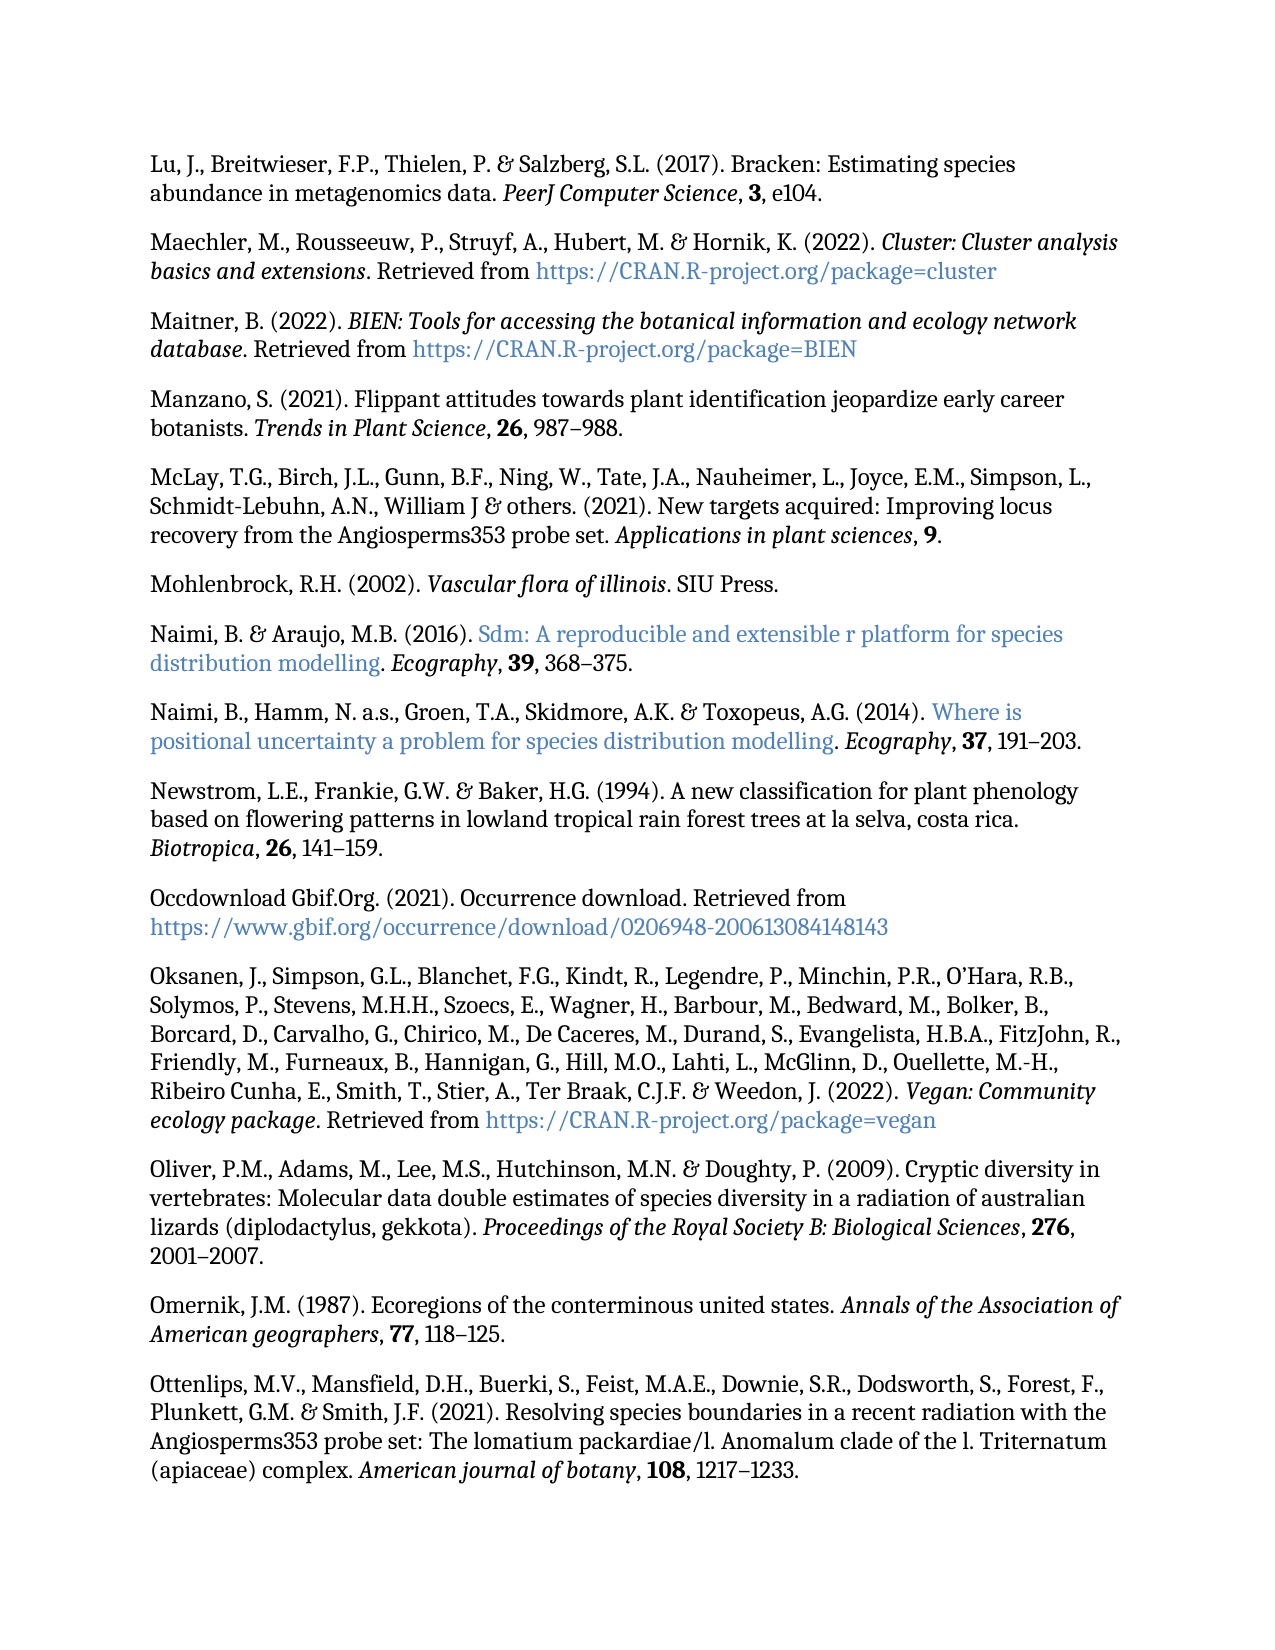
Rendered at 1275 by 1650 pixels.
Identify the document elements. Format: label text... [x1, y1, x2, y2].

text Ottenlips, M.V., Mansfield, D.H., Buerki, S., Feist, M.A.E., Downie, S.R., Dodsworth, S., Forest, F., Plunkett, G.M. & Smith, J.F. (2021). Resolving species boundaries in a recent radiation with the Angiosperms353 probe set: The lomatium packardiae/l. Anomalum clade of the l. Triternatum (apiaceae) complex. American journal of botany, 108, 1217–1233. [150, 1369, 1125, 1484]
text Omernik, J.M. (1987). Ecoregions of the conterminous united states. Annals of the Association of American geographers, 77, 118–125. [150, 1291, 1125, 1349]
text Manzano, S. (2021). Flippant attitudes towards plant identification jeopardize early career botanists. Trends in Plant Science, 26, 987–988. [150, 385, 1125, 442]
text Lu, J., Breitwieser, F.P., Thielen, P. & Salzberg, S.L. (2017). Bracken: Estimating species abundance in metagenomics data. PeerJ Computer Science, 3, e104. [150, 150, 1125, 207]
text Maitner, B. (2022). BIEN: Tools for accessing the botanical information and ecology network database. Retrieved from https://CRAN.R-project.org/package=BIEN [150, 307, 1125, 364]
text McLay, T.G., Birch, J.L., Gunn, B.F., Ning, W., Tate, J.A., Nauheimer, L., Joyce, E.M., Simpson, L., Schmidt-Lebuhn, A.N., William J & others. (2021). New targets acquired: Improving locus recovery from the Angiosperms353 probe set. Applications in plant sciences, 9. [150, 463, 1125, 549]
text Maechler, M., Rousseeuw, P., Struyf, A., Hubert, M. & Hornik, K. (2022). Cluster: Cluster analysis basics and extensions. Retrieved from https://CRAN.R-project.org/package=cluster [150, 228, 1125, 286]
text Naimi, B., Hamm, N. a.s., Groen, T.A., Skidmore, A.K. & Toxopeus, A.G. (2014). Where is positional uncertainty a problem for species distribution modelling. Ecography, 37, 191–203. [150, 698, 1125, 756]
text Naimi, B. & Araujo, M.B. (2016). Sdm: A reproducible and extensible r platform for species distribution modelling. Ecography, 39, 368–375. [150, 620, 1125, 677]
text Oksanen, J., Simpson, G.L., Blanchet, F.G., Kindt, R., Legendre, P., Minchin, P.R., O’Hara, R.B., Solymos, P., Stevens, M.H.H., Szoecs, E., Wagner, H., Barbour, M., Bedward, M., Bolker, B., Borcard, D., Carvalho, G., Chirico, M., De Caceres, M., Durand, S., Evangelista, H.B.A., FitzJohn, R., Friendly, M., Furneaux, B., Hannigan, G., Hill, M.O., Lahti, L., McGlinn, D., Ouellette, M.-H., Ribeiro Cunha, E., Smith, T., Stier, A., Ter Braak, C.J.F. & Weedon, J. (2022). Vegan: Community ecology package. Retrieved from https://CRAN.R-project.org/package=vegan [150, 962, 1125, 1134]
text Newstrom, L.E., Frankie, G.W. & Baker, H.G. (1994). A new classification for plant phenology based on flowering patterns in lowland tropical rain forest trees at la selva, costa rica. Biotropica, 26, 141–159. [150, 777, 1125, 863]
text Mohlenbrock, R.H. (2002). Vascular flora of illinois. SIU Press. [150, 570, 1125, 599]
text Oliver, P.M., Adams, M., Lee, M.S., Hutchinson, M.N. & Doughty, P. (2009). Cryptic diversity in vertebrates: Molecular data double estimates of species diversity in a radiation of australian lizards (diplodactylus, gekkota). Proceedings of the Royal Society B: Biological Sciences, 276, 2001–2007. [150, 1155, 1125, 1270]
text Occdownload Gbif.Org. (2021). Occurrence download. Retrieved from https://www.gbif.org/occurrence/download/0206948-200613084148143 [150, 884, 1125, 941]
